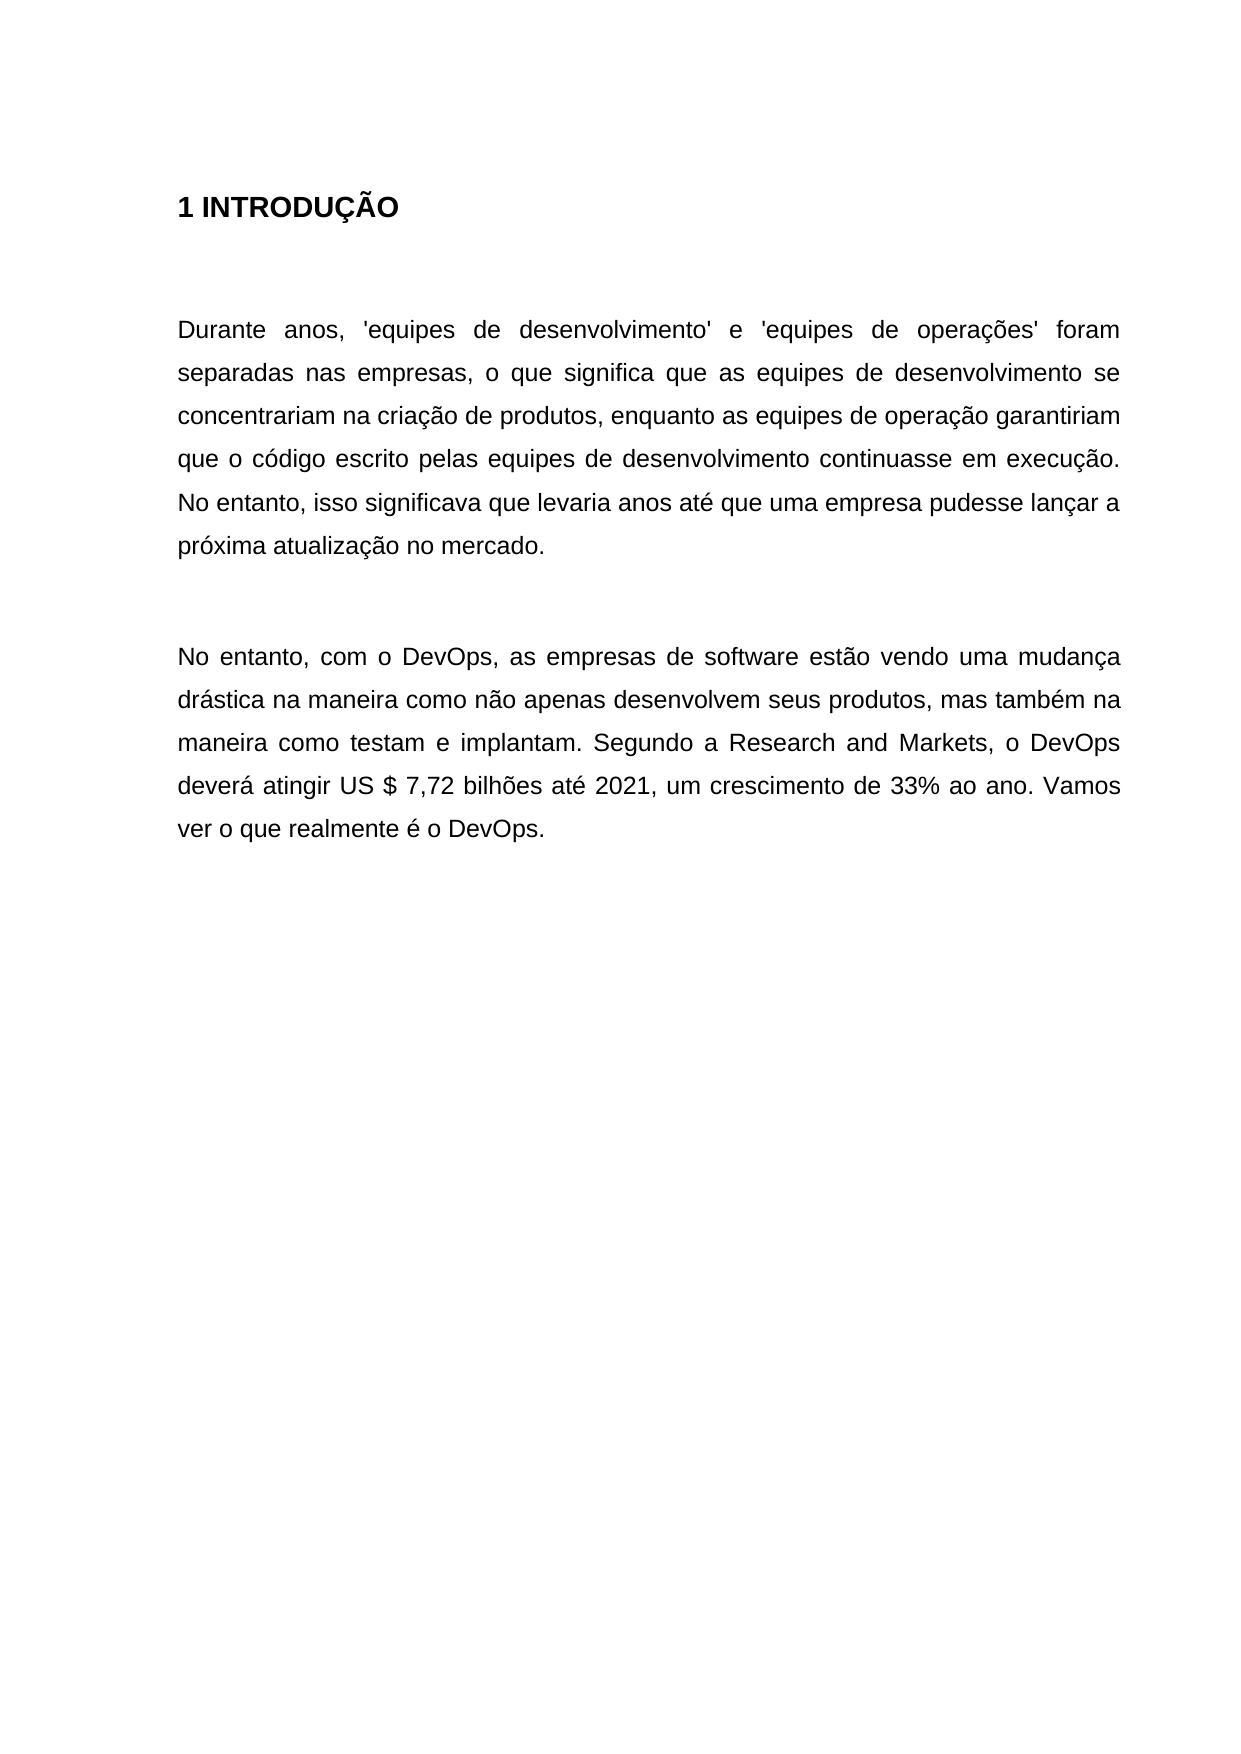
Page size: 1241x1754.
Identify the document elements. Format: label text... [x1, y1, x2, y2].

subtitle 1 INTRODUÇÃO [177, 190, 1122, 223]
text No entanto, com o DevOps, as empresas de software estão vendo uma mudança drástica na maneira como não apenas desenvolvem seus produtos, mas também na maneira como testam e implantam. Segundo a Research and Markets, o DevOps deverá atingir US $ 7,72 bilhões até 2021, um crescimento de 33% ao ano. Vamos ver o que realmente é o DevOps. [177, 642, 1122, 843]
text Durante anos, 'equipes de desenvolvimento' e 'equipes de operações' foram separadas nas empresas, o que significa que as equipes de desenvolvimento se concentrariam na criação de produtos, enquanto as equipes de operação garantiriam que o código escrito pelas equipes de desenvolvimento continuasse em execução. No entanto, isso significava que levaria anos até que uma empresa pudesse lançar a próxima atualização no mercado. [177, 315, 1122, 559]
